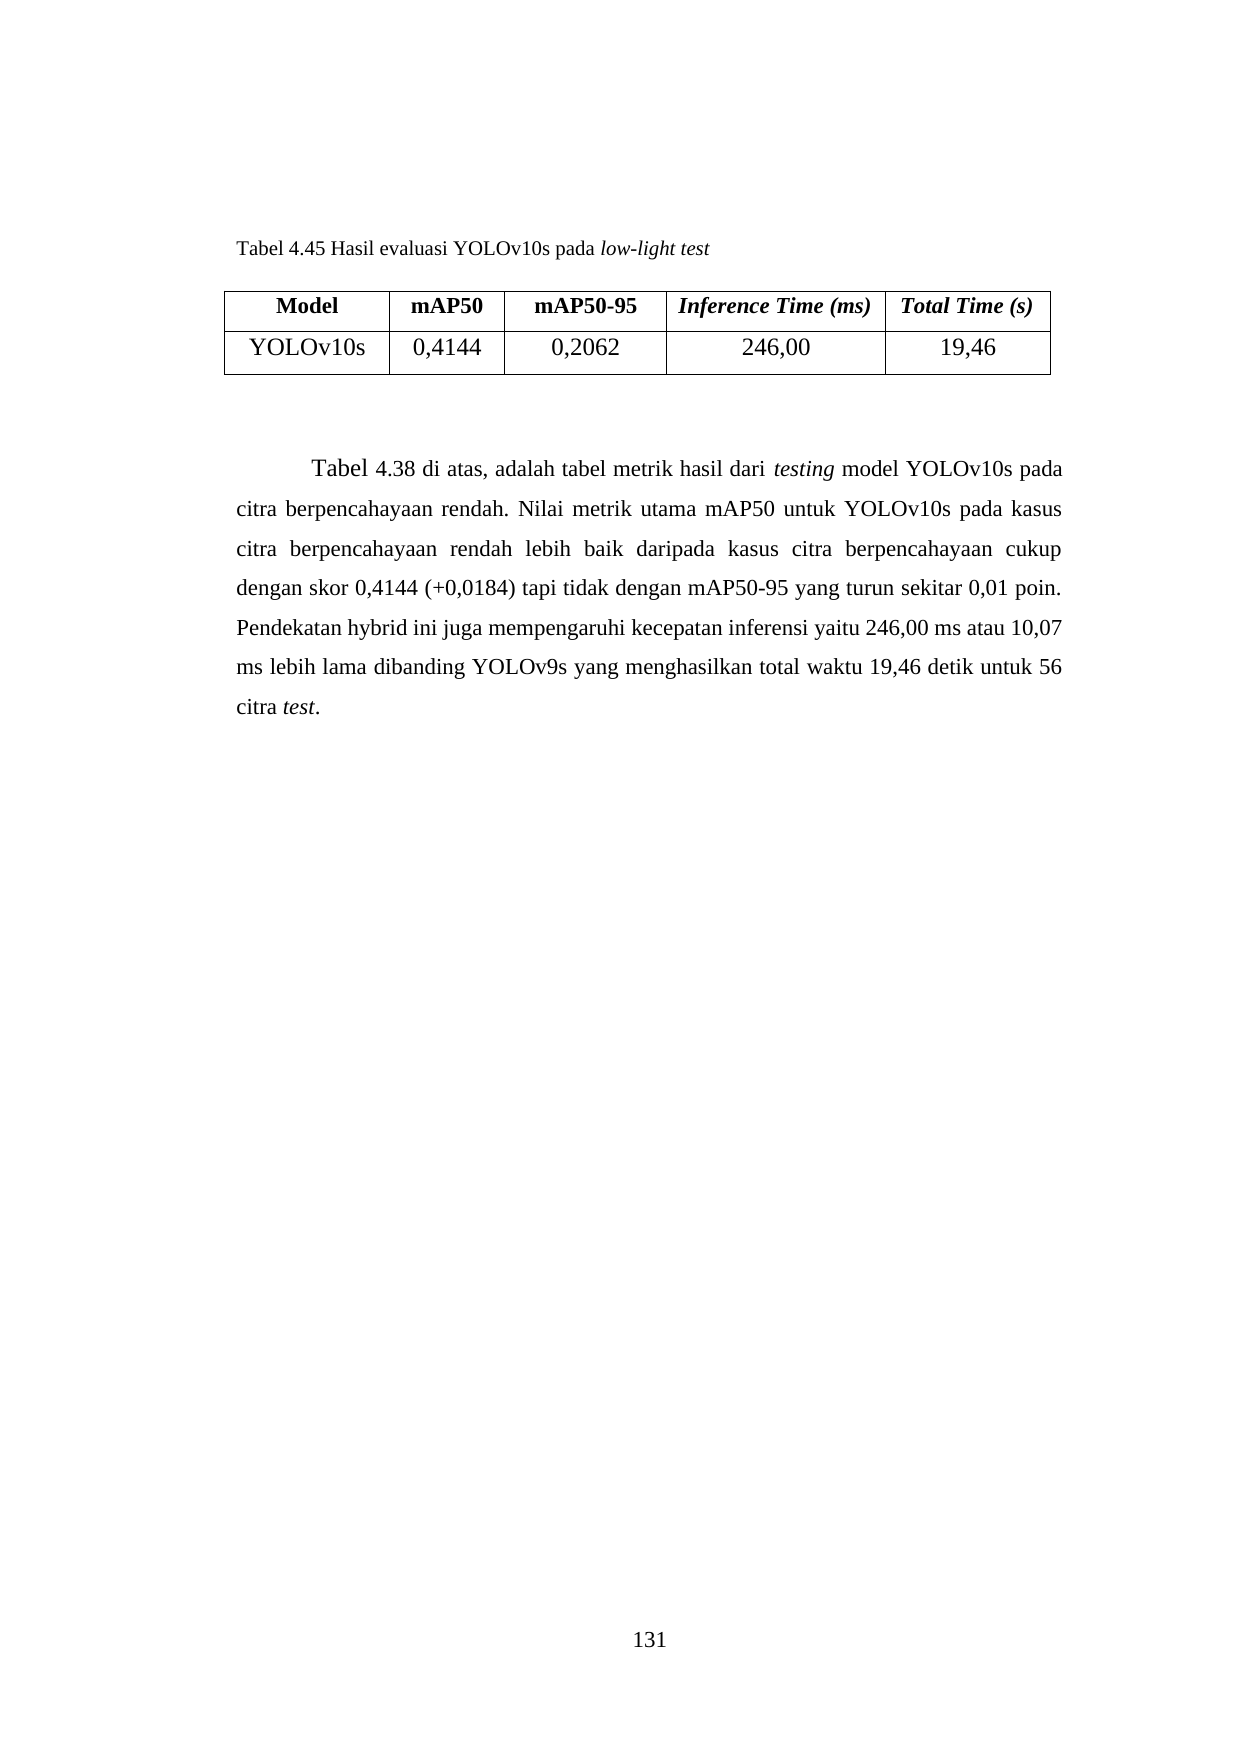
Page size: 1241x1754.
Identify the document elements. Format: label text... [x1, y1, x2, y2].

text Tabel 4.38 di atas, adalah tabel metrik hasil dari testing model YOLOv10s pada citra berpencahayaan rendah. Nilai metrik utama mAP50 untuk YOLOv10s pada kasus citra berpencahayaan rendah lebih baik daripada kasus citra berpencahayaan cukup dengan skor 0,4144 (+0,0184) tapi tidak dengan mAP50-95 yang turun sekitar 0,01 poin. Pendekatan hybrid ini juga mempengaruhi kecepatan inferensi yaitu 246,00 ms atau 10,07 ms lebih lama dibanding YOLOv9s yang menghasilkan total waktu 19,46 detik untuk 56 citra test. [236, 453, 1063, 719]
table_header Inference Time (ms) [667, 292, 885, 331]
table_cell 0,4144 [390, 332, 504, 374]
table_cell 19,46 [886, 332, 1050, 374]
table_header Total Time (s) [886, 292, 1050, 331]
table_header mAP50-95 [505, 292, 666, 331]
table_cell 0,2062 [505, 332, 666, 374]
table_header mAP50 [390, 292, 504, 331]
table_cell 246,00 [667, 332, 885, 374]
table_cell YOLOv10s [225, 332, 389, 374]
table_header Model [225, 292, 389, 331]
